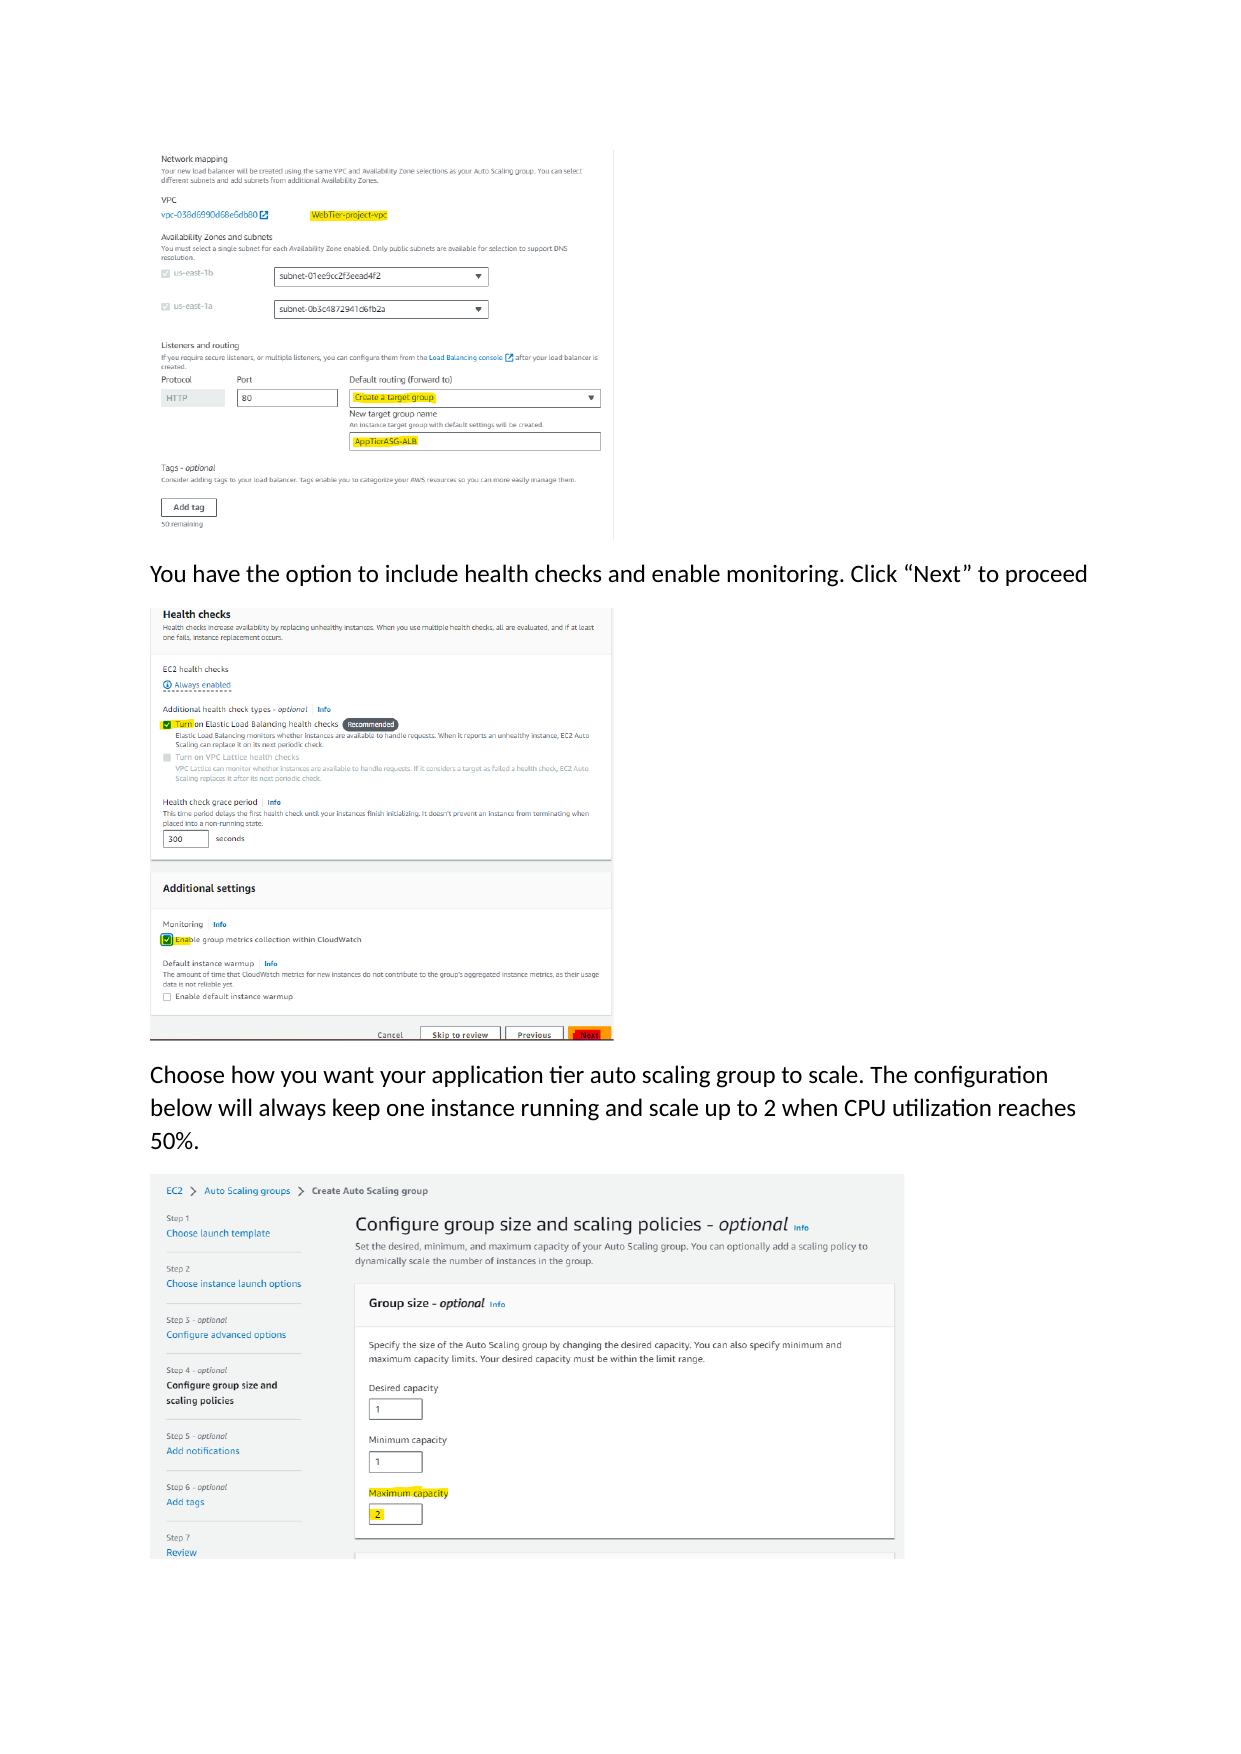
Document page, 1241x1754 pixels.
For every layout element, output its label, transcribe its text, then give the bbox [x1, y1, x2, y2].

picture [150, 150, 614, 540]
text You have the option to include health checks and enable monitoring. Click “Next” to proceed [150, 558, 1090, 589]
text Choose how you want your application tier auto scaling group to scale. The configuration below will always keep one instance running and scale up to 2 when CPU utilization reaches 50%. [150, 1059, 1090, 1155]
picture [150, 608, 614, 1041]
picture [150, 1174, 905, 1559]
